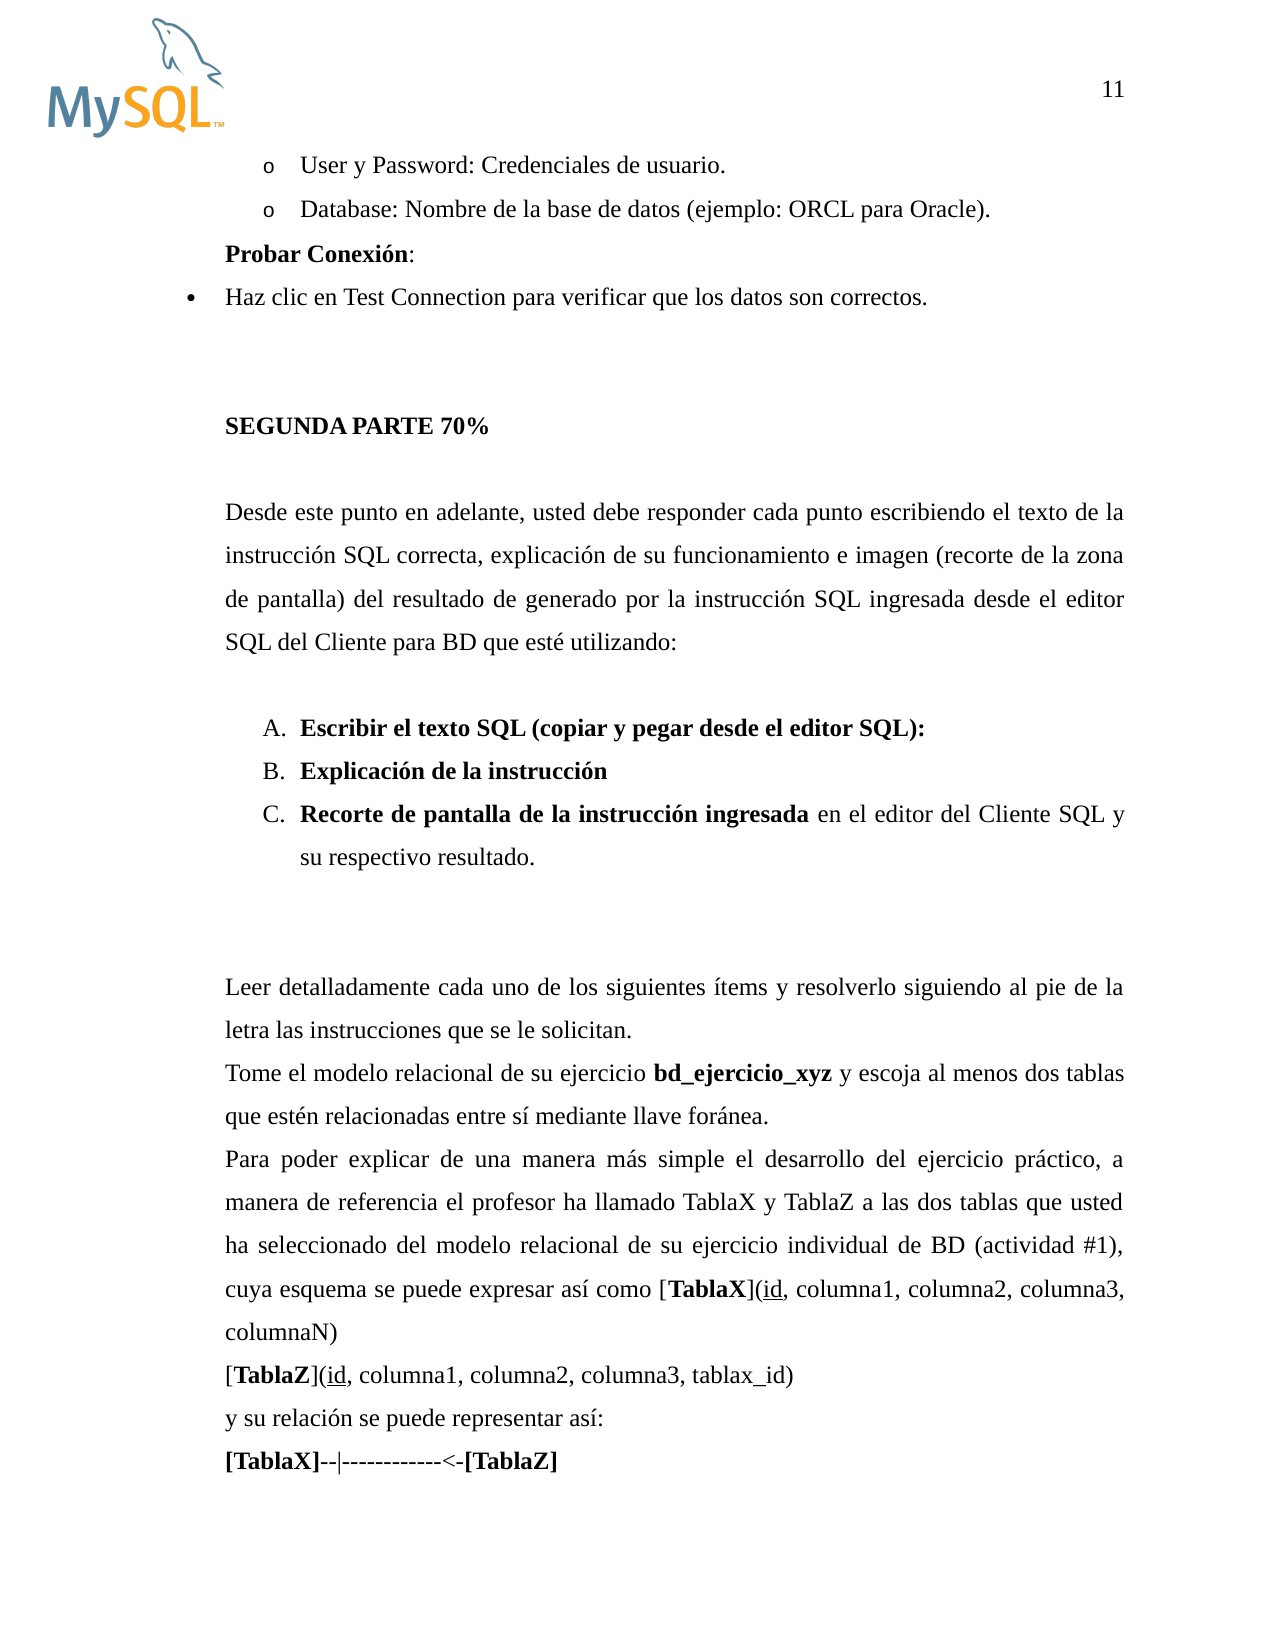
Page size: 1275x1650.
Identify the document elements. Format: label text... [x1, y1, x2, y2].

text Desde este punto en adelante, usted debe responder cada punto escribiendo el texto de la instrucción SQL correcta, explicación de su funcionamiento e imagen (recorte de la zona de pantalla) del resultado de generado por la instrucción SQL ingresada desde el editor SQL del Cliente para BD que esté utilizando: [225, 497, 1125, 656]
text Probar Conexión: [225, 239, 1125, 267]
list Escribir el texto SQL (copiar y pegar desde el editor SQL): [262, 713, 1125, 742]
list Recorte de pantalla de la instrucción ingresada en el editor del Cliente SQL y su respectivo resultado. [262, 799, 1125, 871]
picture [30, 11, 239, 142]
text y su relación se puede representar así: [225, 1403, 1125, 1432]
text [TablaX]--|------------<-[TablaZ] [225, 1446, 1125, 1475]
text Tome el modelo relacional de su ejercicio bd_ejercicio_xyz y escoja al menos dos tablas que estén relacionadas entre sí mediante llave foránea. [225, 1058, 1125, 1130]
text Para poder explicar de una manera más simple el desarrollo del ejercicio práctico, a manera de referencia el profesor ha llamado TablaX y TablaZ a las dos tablas que usted ha seleccionado del modelo relacional de su ejercicio individual de BD (actividad #1), cuya esquema se puede expresar así como [TablaX](id, columna1, columna2, columna3, columnaN) [225, 1144, 1125, 1346]
list Haz clic en Test Connection para verificar que los datos son correctos. [187, 282, 1125, 311]
text SEGUNDA PARTE 70% [225, 411, 1125, 440]
text Leer detalladamente cada uno de los siguientes ítems y resolverlo siguiendo al pie de la letra las instrucciones que se le solicitan. [225, 972, 1125, 1044]
text [TablaZ](id, columna1, columna2, columna3, tablax_id) [225, 1360, 1125, 1389]
list Explicación de la instrucción [262, 756, 1125, 785]
list User y Password: Credenciales de usuario. [262, 150, 1125, 179]
list Database: Nombre de la base de datos (ejemplo: ORCL para Oracle). [262, 194, 1125, 224]
